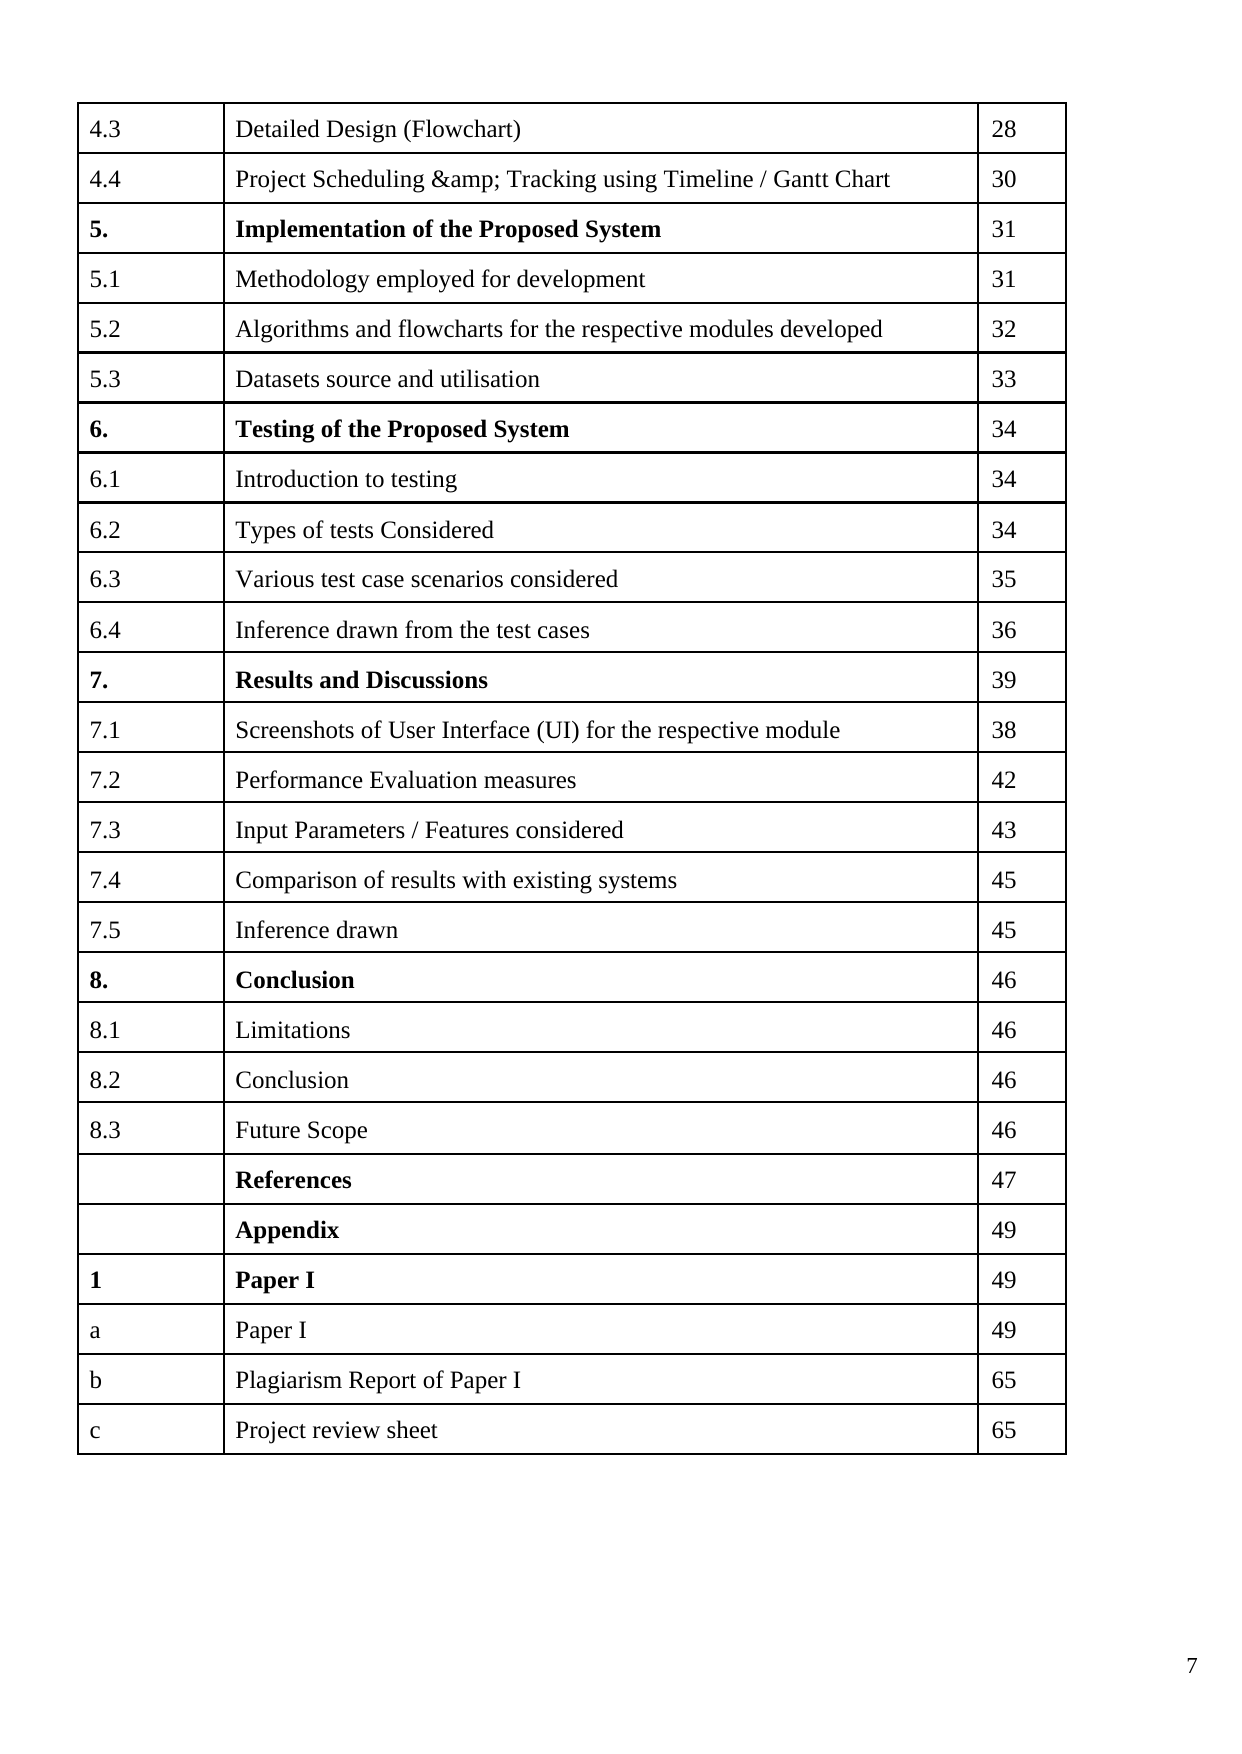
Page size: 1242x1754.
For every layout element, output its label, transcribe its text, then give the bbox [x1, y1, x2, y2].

table_cell 46 [979, 1103, 1065, 1153]
table_cell 35 [979, 553, 1065, 601]
table_cell 65 [979, 1355, 1065, 1402]
table_cell 7.1 [79, 703, 223, 751]
table_cell 6.1 [79, 454, 223, 501]
table_cell 45 [979, 853, 1065, 901]
table_cell 31 [979, 204, 1065, 252]
table_cell Conclusion [225, 1053, 977, 1101]
table_cell 49 [979, 1305, 1065, 1352]
table_cell Results and Discussions [225, 653, 977, 701]
table_cell 42 [979, 753, 1065, 801]
table_cell 5.3 [79, 354, 223, 401]
table_cell Testing of the Proposed System [225, 404, 977, 451]
table_cell 31 [979, 254, 1065, 302]
table_cell 4.4 [79, 154, 223, 202]
table_cell 5.1 [79, 254, 223, 302]
table_cell 65 [979, 1405, 1065, 1452]
table_cell 47 [979, 1155, 1065, 1203]
table_cell 8.2 [79, 1053, 223, 1101]
table_cell References [225, 1155, 977, 1203]
table_cell 43 [979, 803, 1065, 851]
table_cell 34 [979, 404, 1065, 451]
table_cell Screenshots of User Interface (UI) for the respective module [225, 703, 977, 751]
table_cell Paper I [225, 1305, 977, 1352]
table_cell Paper I [225, 1255, 977, 1303]
table_cell Future Scope [225, 1103, 977, 1153]
table_cell Types of tests Considered [225, 504, 977, 551]
table_header Detailed Design (Flowchart) [225, 104, 977, 152]
table_cell b [79, 1355, 223, 1402]
table_cell 46 [979, 1053, 1065, 1101]
table_cell 5.2 [79, 304, 223, 351]
table_cell 45 [979, 903, 1065, 951]
table_cell Input Parameters / Features considered [225, 803, 977, 851]
table_cell 6.3 [79, 553, 223, 601]
table_cell 8.3 [79, 1103, 223, 1153]
table_cell 30 [979, 154, 1065, 202]
table_cell Project review sheet [225, 1405, 977, 1452]
table_cell 34 [979, 504, 1065, 551]
table_cell 1 [79, 1255, 223, 1303]
table_cell 46 [979, 1003, 1065, 1051]
table_cell 7.4 [79, 853, 223, 901]
table_cell c [79, 1405, 223, 1452]
table_cell a [79, 1305, 223, 1352]
table_cell Plagiarism Report of Paper I [225, 1355, 977, 1402]
table_cell Methodology employed for development [225, 254, 977, 302]
table_cell 36 [979, 603, 1065, 651]
table_cell Conclusion [225, 953, 977, 1001]
table_cell 6. [79, 404, 223, 451]
table_cell Appendix [225, 1205, 977, 1253]
table_cell 33 [979, 354, 1065, 401]
table_cell 39 [979, 653, 1065, 701]
table_cell 8. [79, 953, 223, 1001]
table_cell Implementation of the Proposed System [225, 204, 977, 252]
table_cell 49 [979, 1255, 1065, 1303]
table_cell 6.4 [79, 603, 223, 651]
table_cell Performance Evaluation measures [225, 753, 977, 801]
table_header 28 [979, 104, 1065, 152]
table_cell Introduction to testing [225, 454, 977, 501]
table_cell Project Scheduling &amp; Tracking using Timeline / Gantt Chart [225, 154, 977, 202]
table_cell [79, 1205, 223, 1253]
table_cell 7. [79, 653, 223, 701]
table_cell 8.1 [79, 1003, 223, 1051]
table_cell [79, 1155, 223, 1203]
table_cell Various test case scenarios considered [225, 553, 977, 601]
table_cell Inference drawn [225, 903, 977, 951]
table_cell 34 [979, 454, 1065, 501]
table_cell 7.2 [79, 753, 223, 801]
table_header 4.3 [79, 104, 223, 152]
table_cell 49 [979, 1205, 1065, 1253]
table_cell 6.2 [79, 504, 223, 551]
table_cell 38 [979, 703, 1065, 751]
table_cell 5. [79, 204, 223, 252]
table_cell 46 [979, 953, 1065, 1001]
table_cell 7.3 [79, 803, 223, 851]
table_cell 32 [979, 304, 1065, 351]
table_cell Limitations [225, 1003, 977, 1051]
table_cell Inference drawn from the test cases [225, 603, 977, 651]
table_cell Datasets source and utilisation [225, 354, 977, 401]
table_cell Algorithms and flowcharts for the respective modules developed [225, 304, 977, 351]
table_cell Comparison of results with existing systems [225, 853, 977, 901]
table_cell 7.5 [79, 903, 223, 951]
